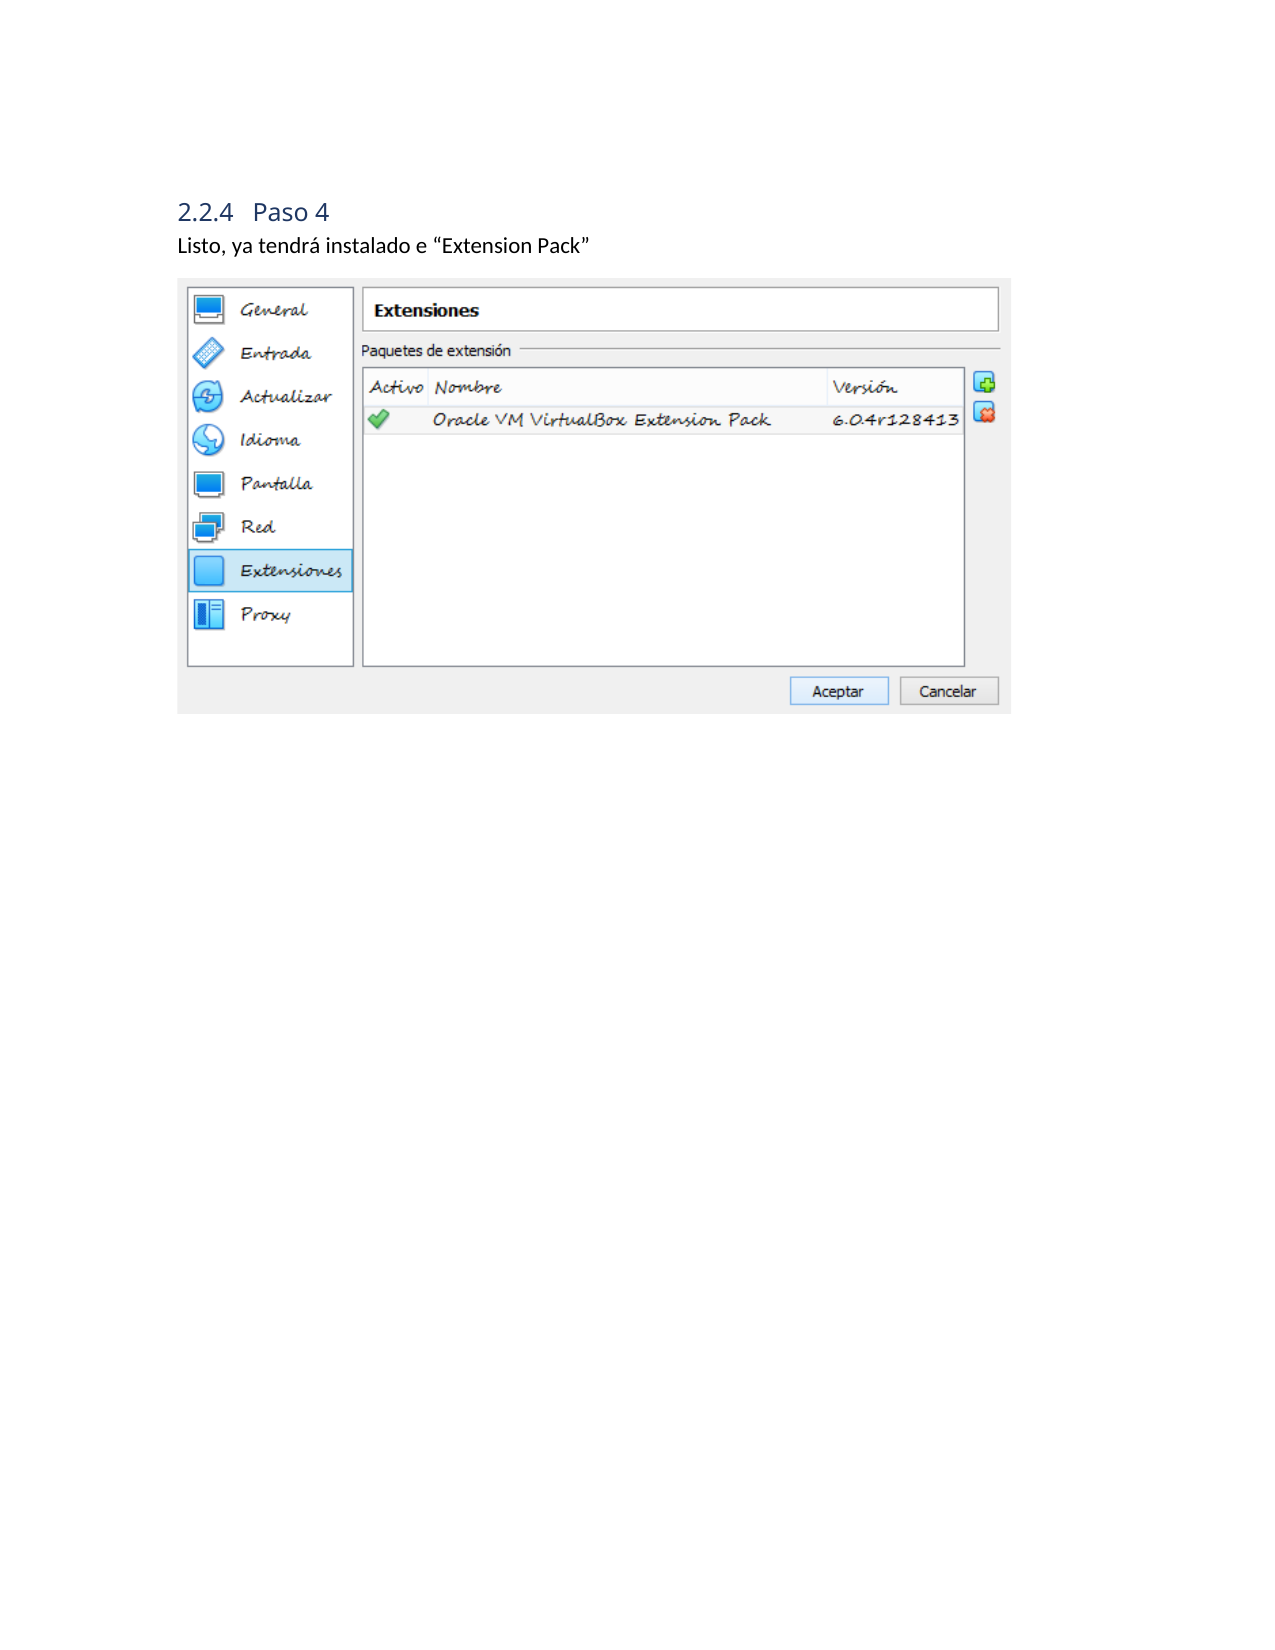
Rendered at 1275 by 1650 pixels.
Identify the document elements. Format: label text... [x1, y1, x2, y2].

picture [177, 278, 1012, 714]
text Listo, ya tendrá instalado e “Extension Pack” [177, 231, 1098, 259]
subtitle Paso 4 [177, 194, 1098, 228]
